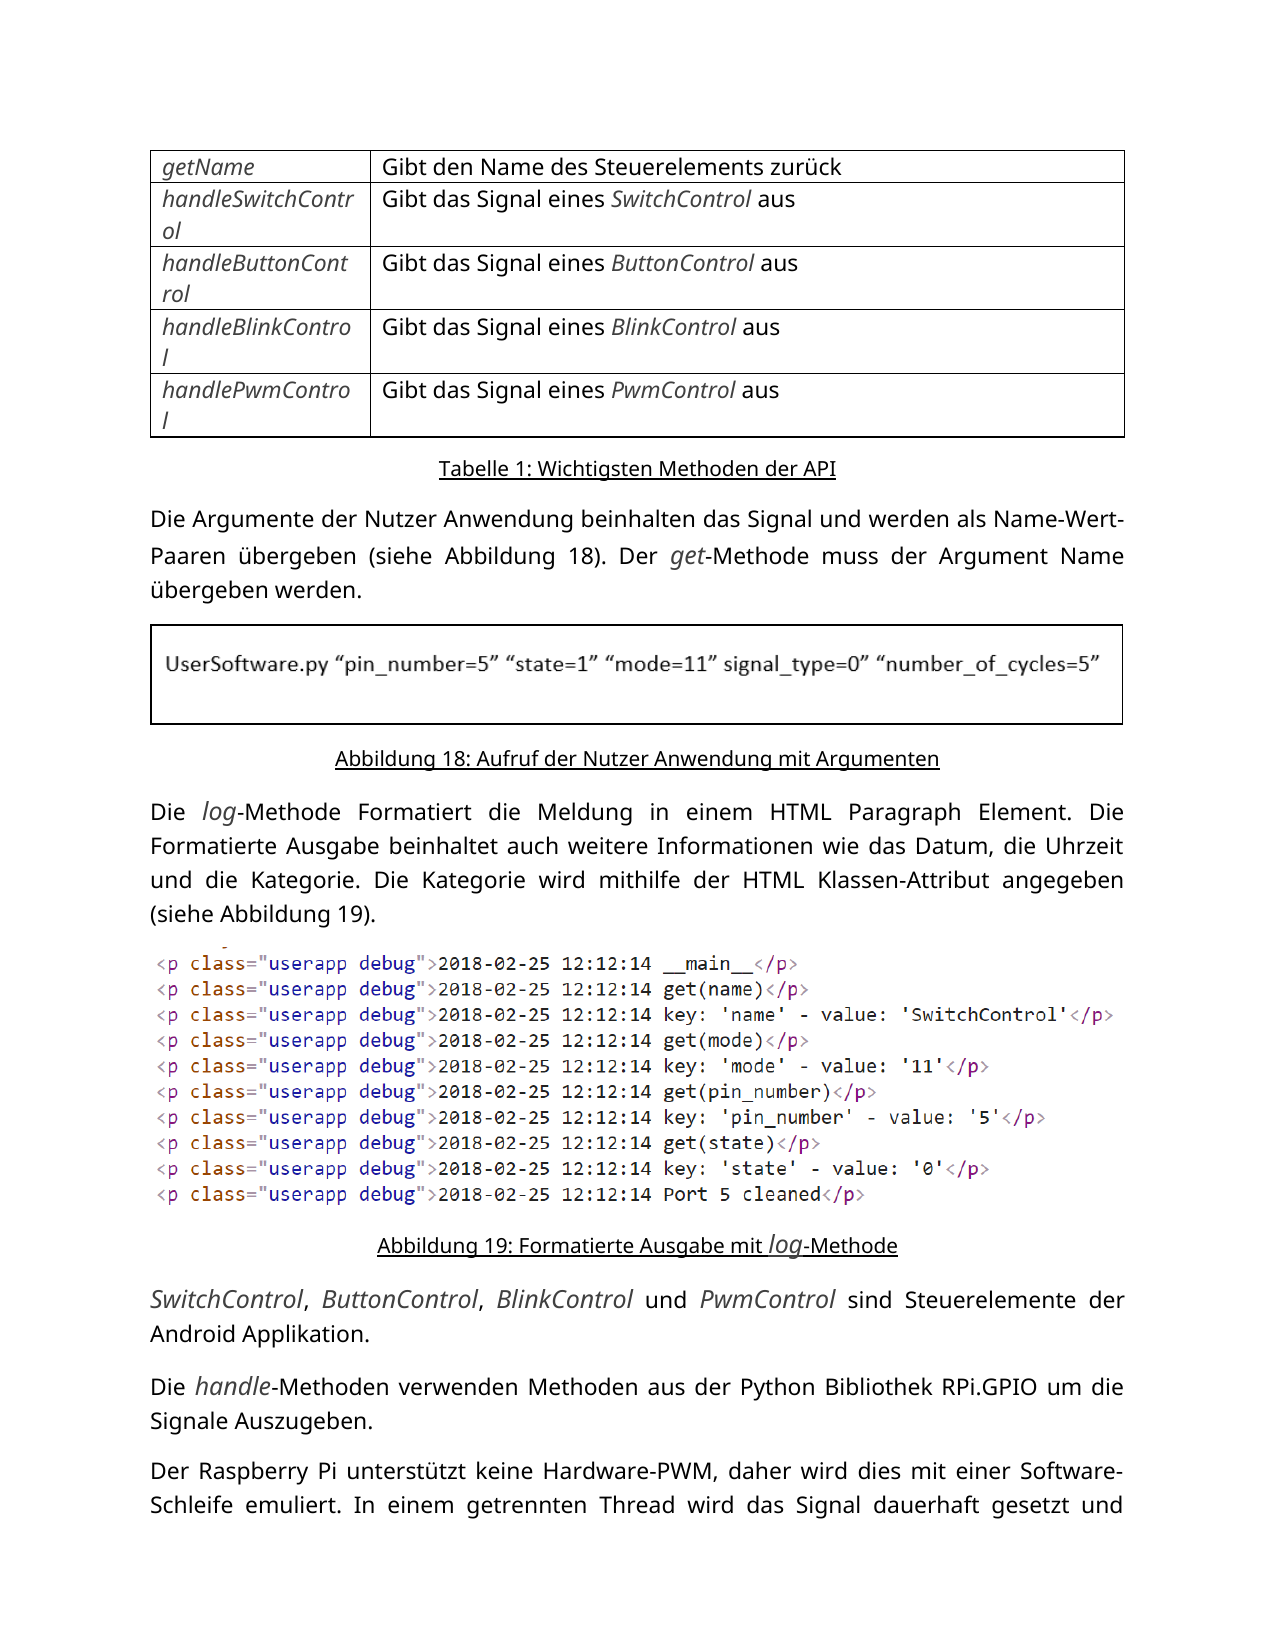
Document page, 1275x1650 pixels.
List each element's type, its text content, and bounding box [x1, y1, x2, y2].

table_cell Gibt das Signal eines ButtonControl aus [371, 247, 1124, 309]
table_cell Gibt das Signal eines PwmControl aus [371, 374, 1124, 436]
table_cell Gibt das Signal eines SwitchControl aus [371, 183, 1124, 246]
table_cell getName [151, 151, 370, 182]
text Die Argumente der Nutzer Anwendung beinhalten das Signal und werden als Name-Wert-Paaren übergeben (siehe Abbildung 18). Der get-Methode muss der Argument Name übergeben werden. [150, 503, 1125, 605]
table_cell handlePwmControl [151, 374, 370, 436]
text Die log-Methode Formatiert die Meldung in einem HTML Paragraph Element. Die Formatierte Ausgabe beinhaltet auch weitere Informationen wie das Datum, die Uhrzeit und die Kategorie. Die Kategorie wird mithilfe der HTML Klassen-Attribut angegeben (siehe Abbildung 19). [150, 793, 1125, 929]
picture [152, 626, 1122, 723]
table_cell Gibt den Name des Steuerelements zurück [371, 151, 1124, 182]
text Die handle-Methoden verwenden Methoden aus der Python Bibliothek RPi.GPIO um die Signale Auszugeben. [150, 1368, 1125, 1436]
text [150, 1455, 1125, 1520]
picture [150, 947, 1120, 1208]
table_cell handleButtonControl [151, 247, 370, 309]
text SwitchControl, ButtonControl, BlinkControl und PwmControl sind Steuerelemente der Android Applikation. [150, 1281, 1125, 1349]
table_cell handleBlinkControl [151, 310, 370, 373]
table_cell Gibt das Signal eines BlinkControl aus [371, 310, 1124, 373]
table_cell handleSwitchControl [151, 183, 370, 246]
